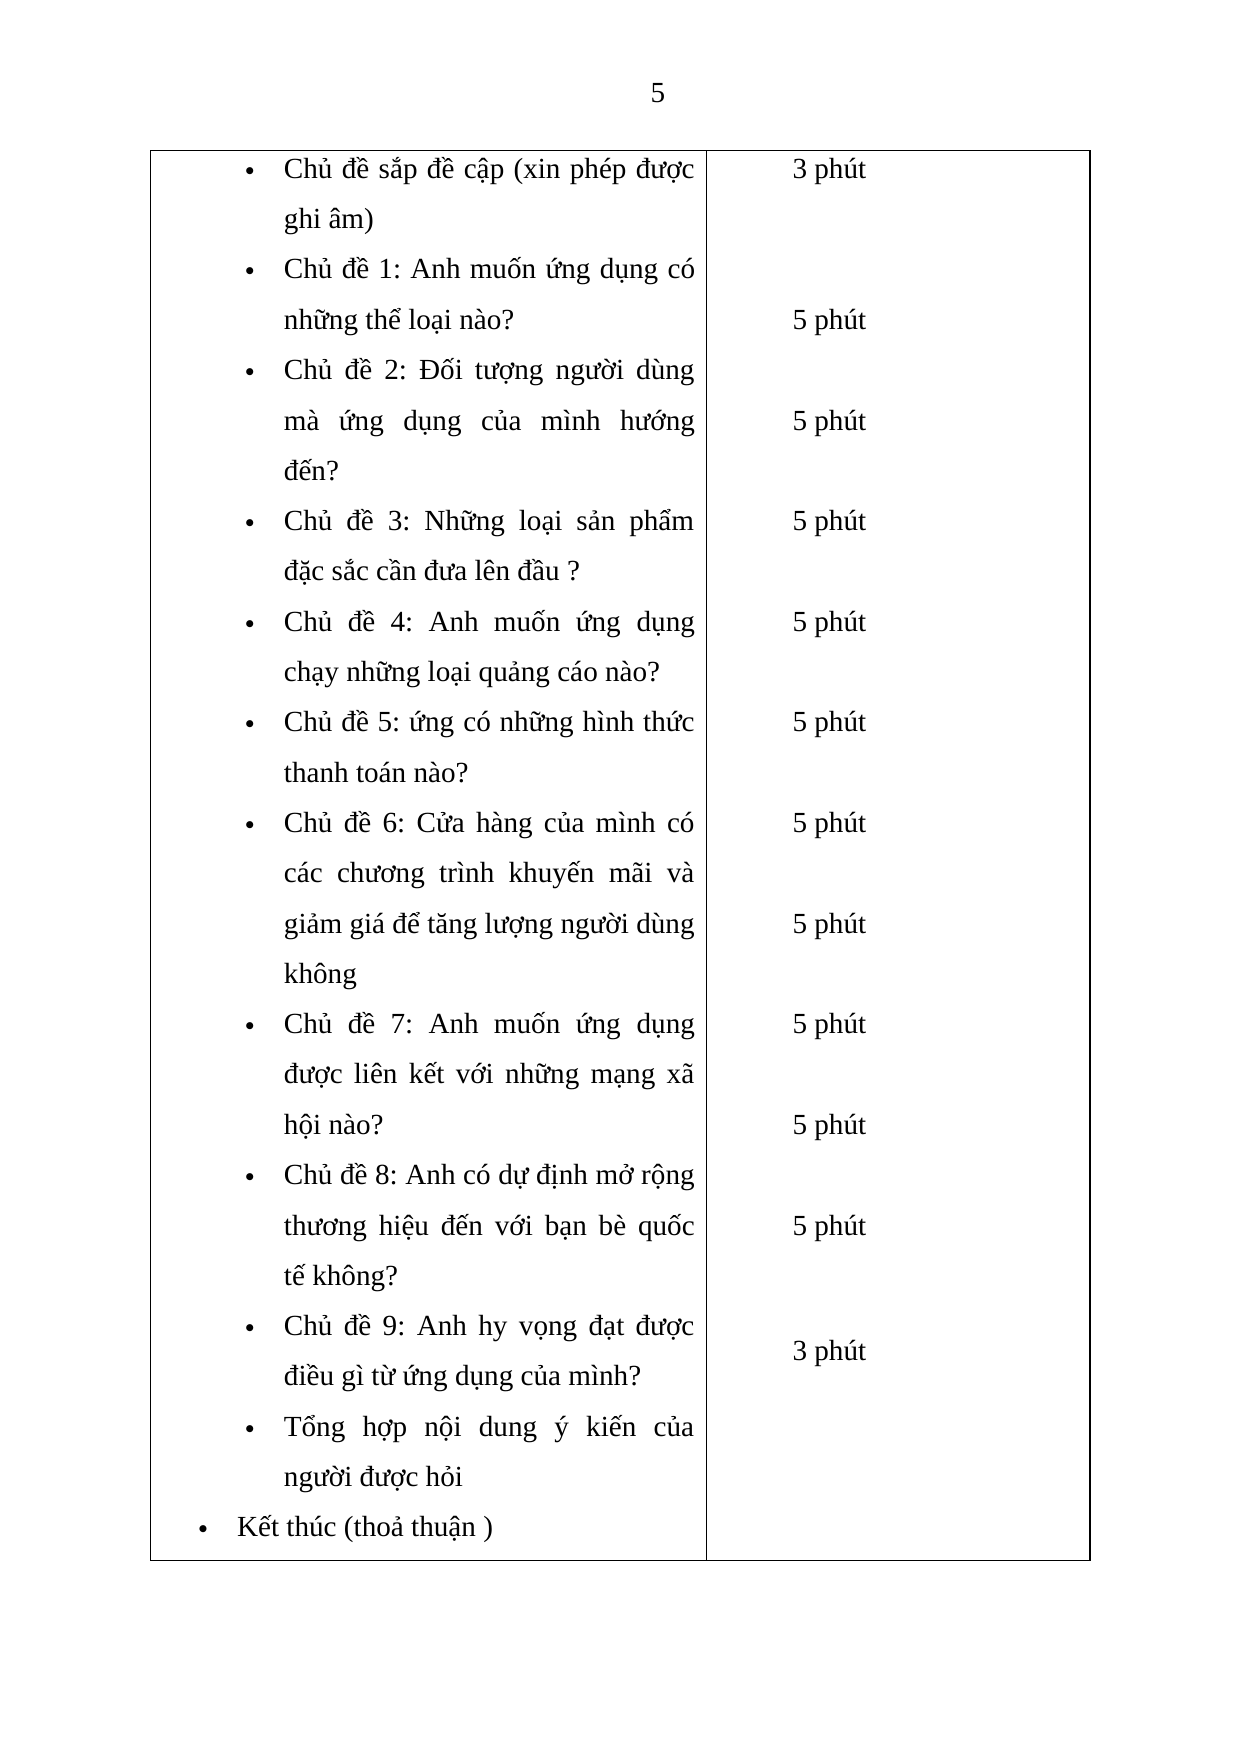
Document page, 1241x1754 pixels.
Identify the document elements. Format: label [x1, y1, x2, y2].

table_cell [151, 151, 706, 1560]
table_cell [707, 151, 1089, 1560]
